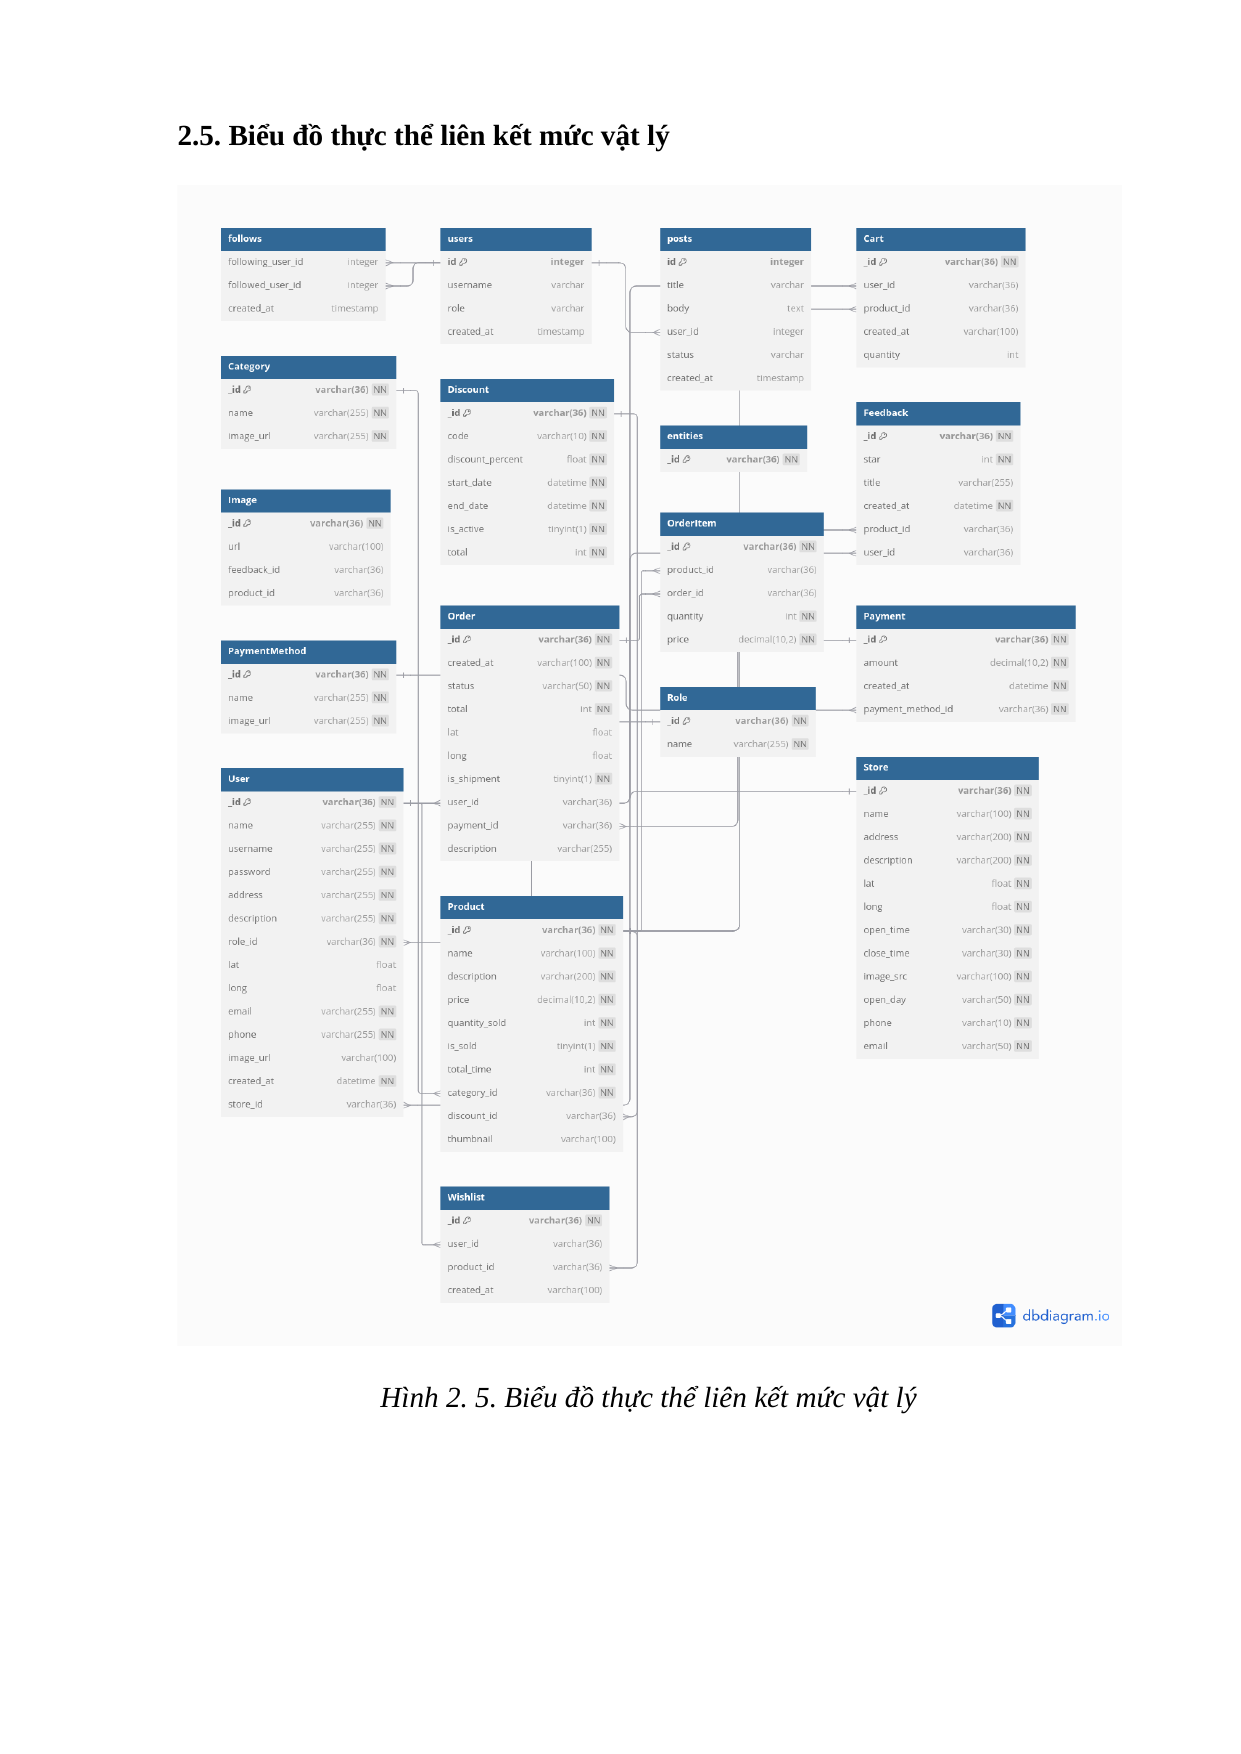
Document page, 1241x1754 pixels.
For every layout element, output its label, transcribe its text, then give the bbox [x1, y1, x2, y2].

text Hình 2. 5. Biểu đồ thực thể liên kết mức vật lý [177, 1380, 1122, 1414]
picture [177, 185, 1122, 1346]
subtitle 2.5. Biểu đồ thực thể liên kết mức vật lý [177, 118, 1122, 152]
